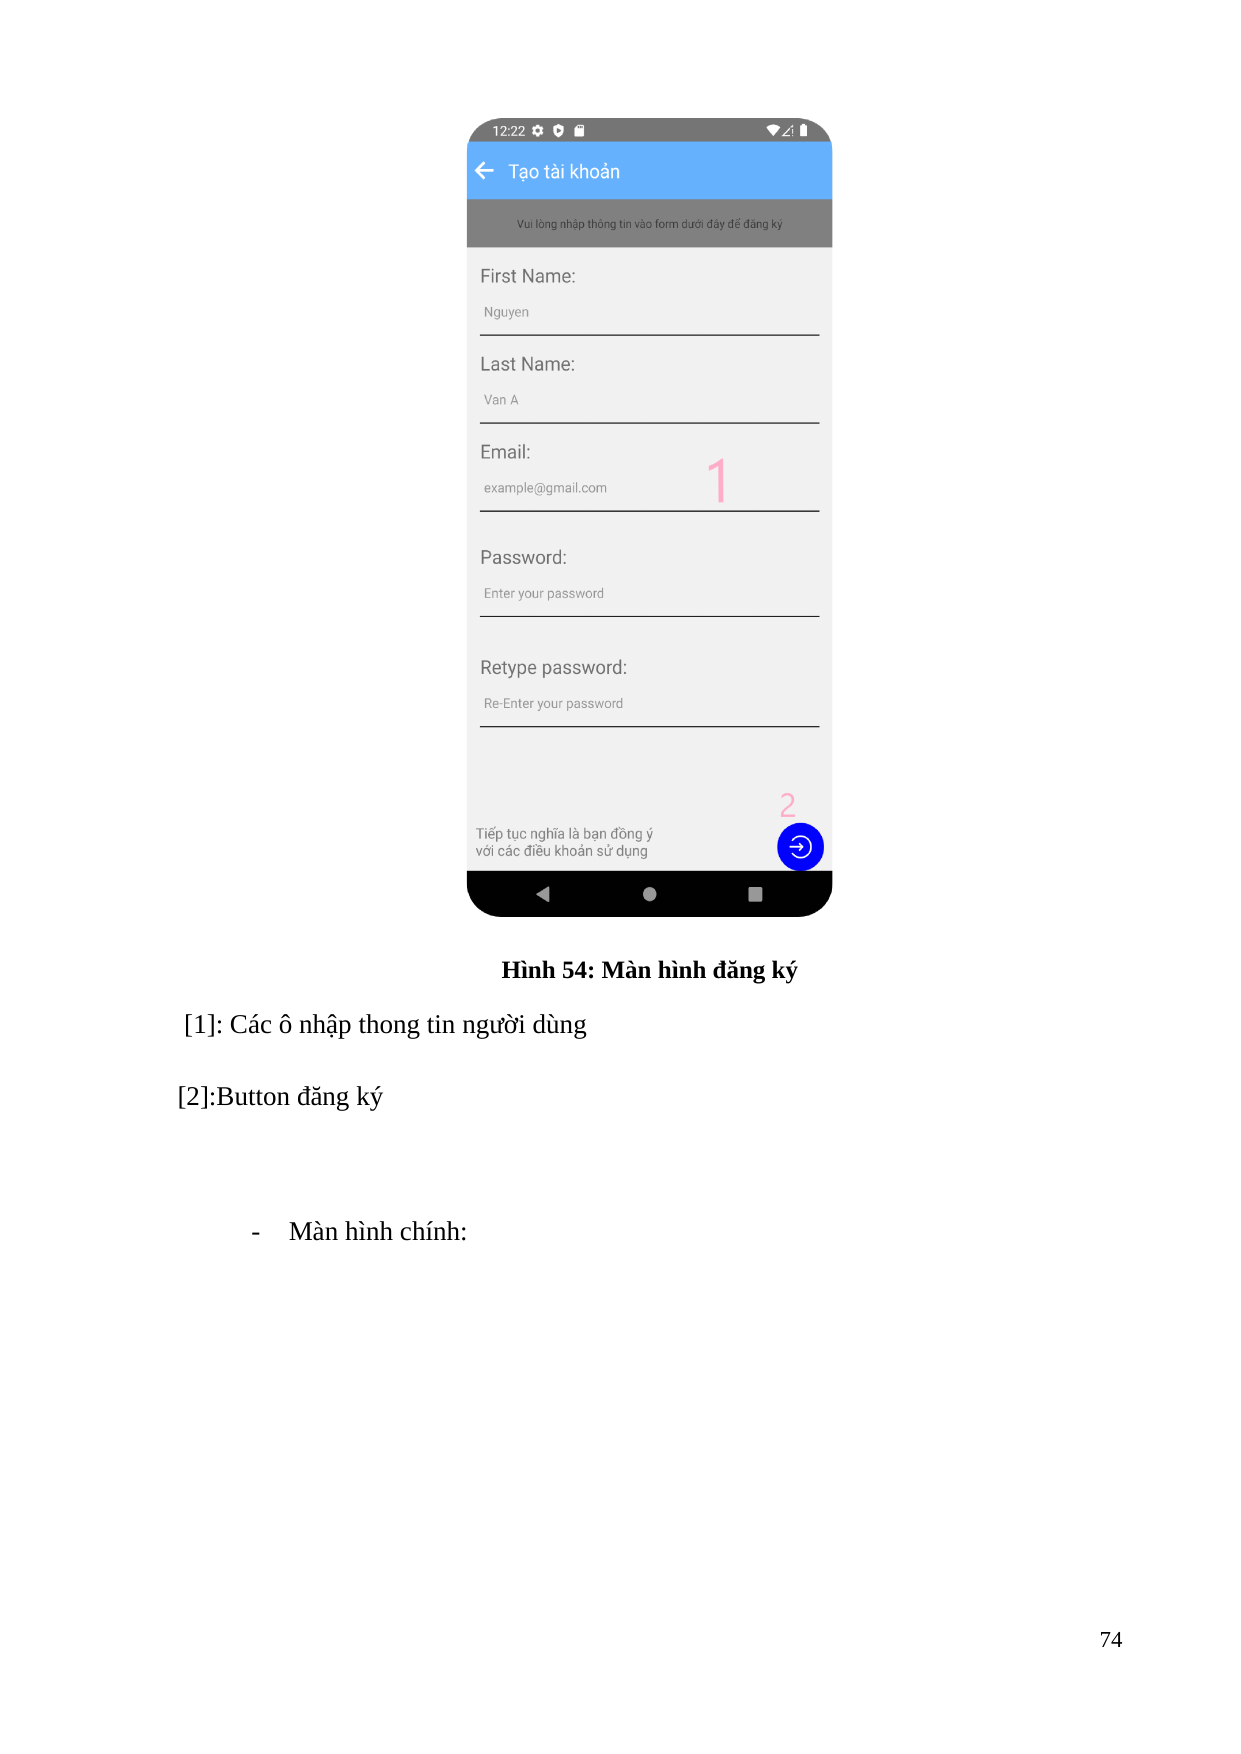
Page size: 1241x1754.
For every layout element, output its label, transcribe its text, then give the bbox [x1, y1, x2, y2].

text [2]:Button đăng ký [177, 1080, 1122, 1111]
list Màn hình chính: [251, 1215, 1122, 1246]
picture [466, 118, 833, 917]
text [1]: Các ô nhập thong tin người dùng [177, 1008, 1122, 1039]
text Hình 54: Màn hình đăng ký [177, 955, 1122, 983]
